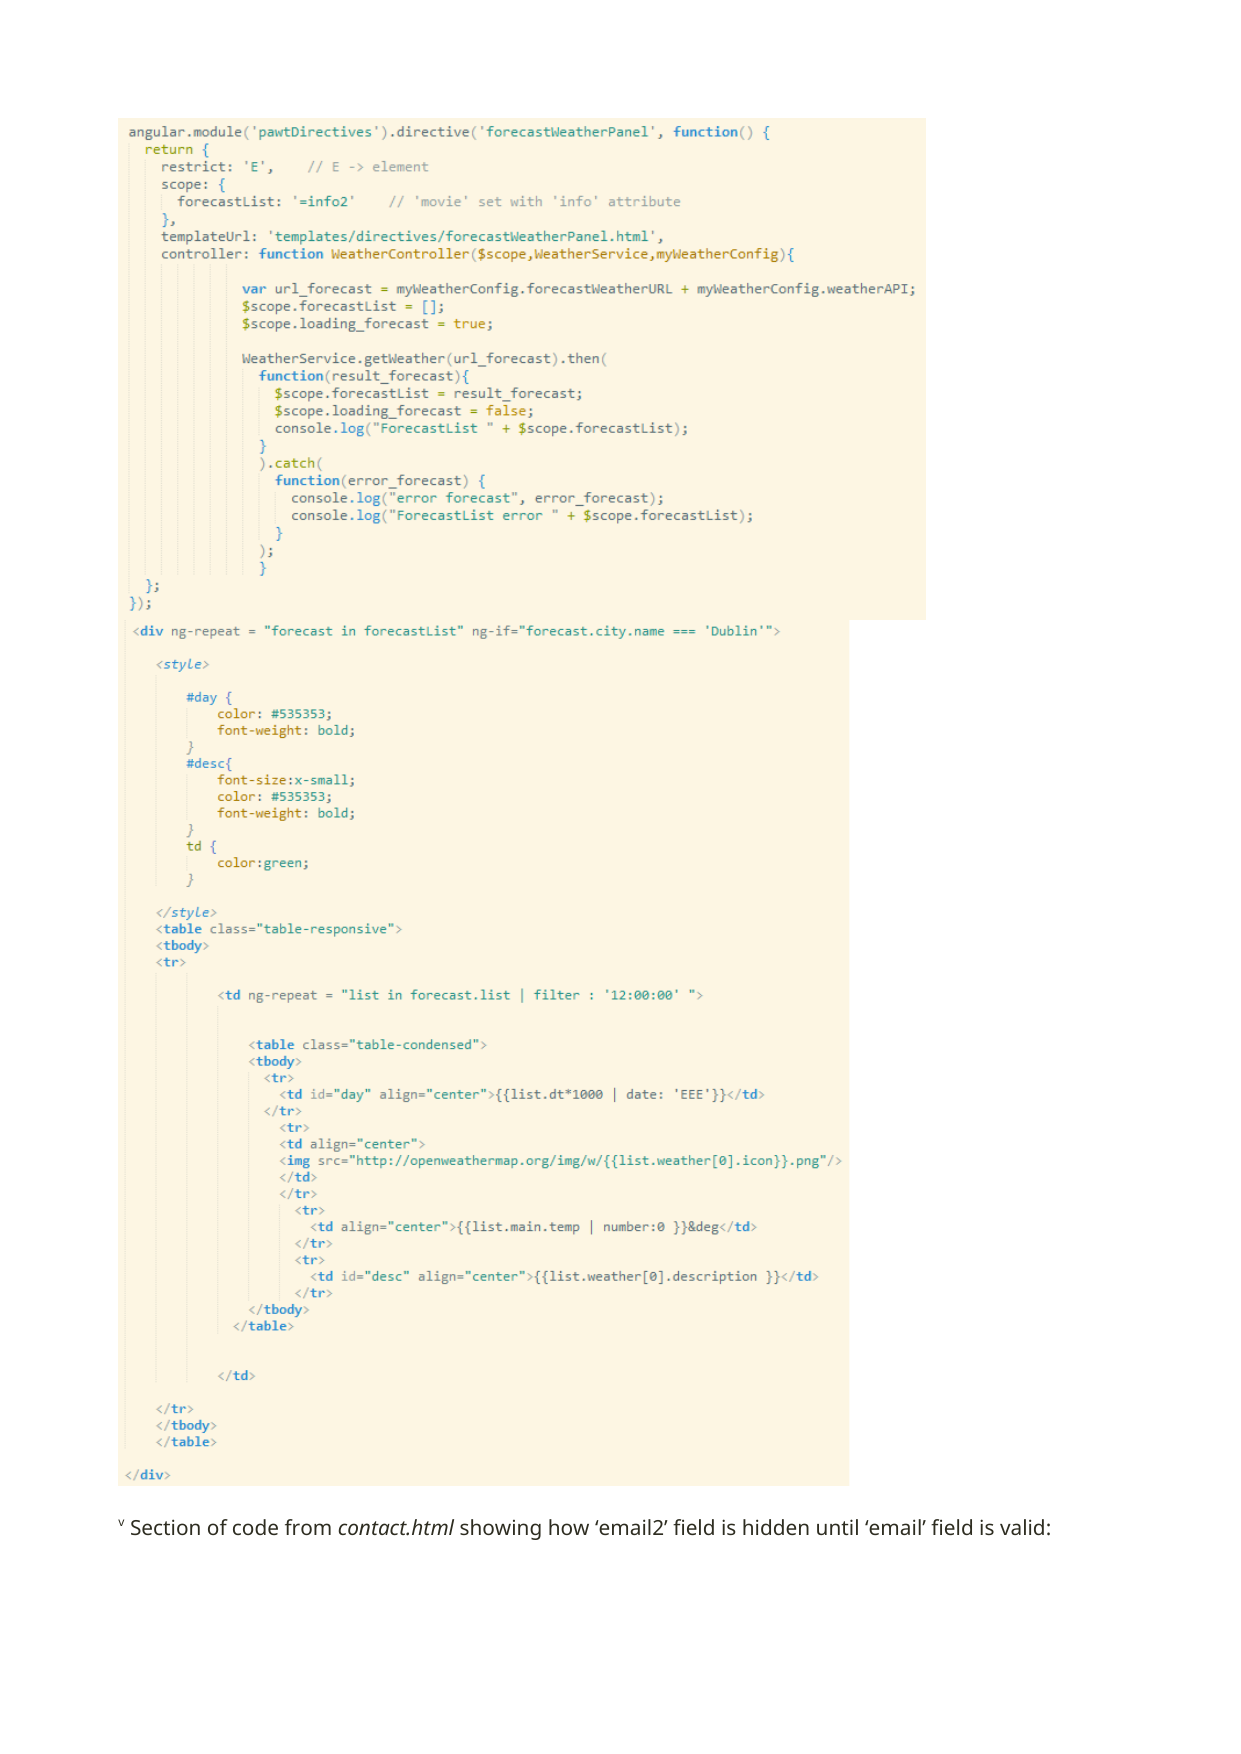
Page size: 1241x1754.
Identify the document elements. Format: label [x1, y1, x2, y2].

picture [118, 118, 926, 1486]
